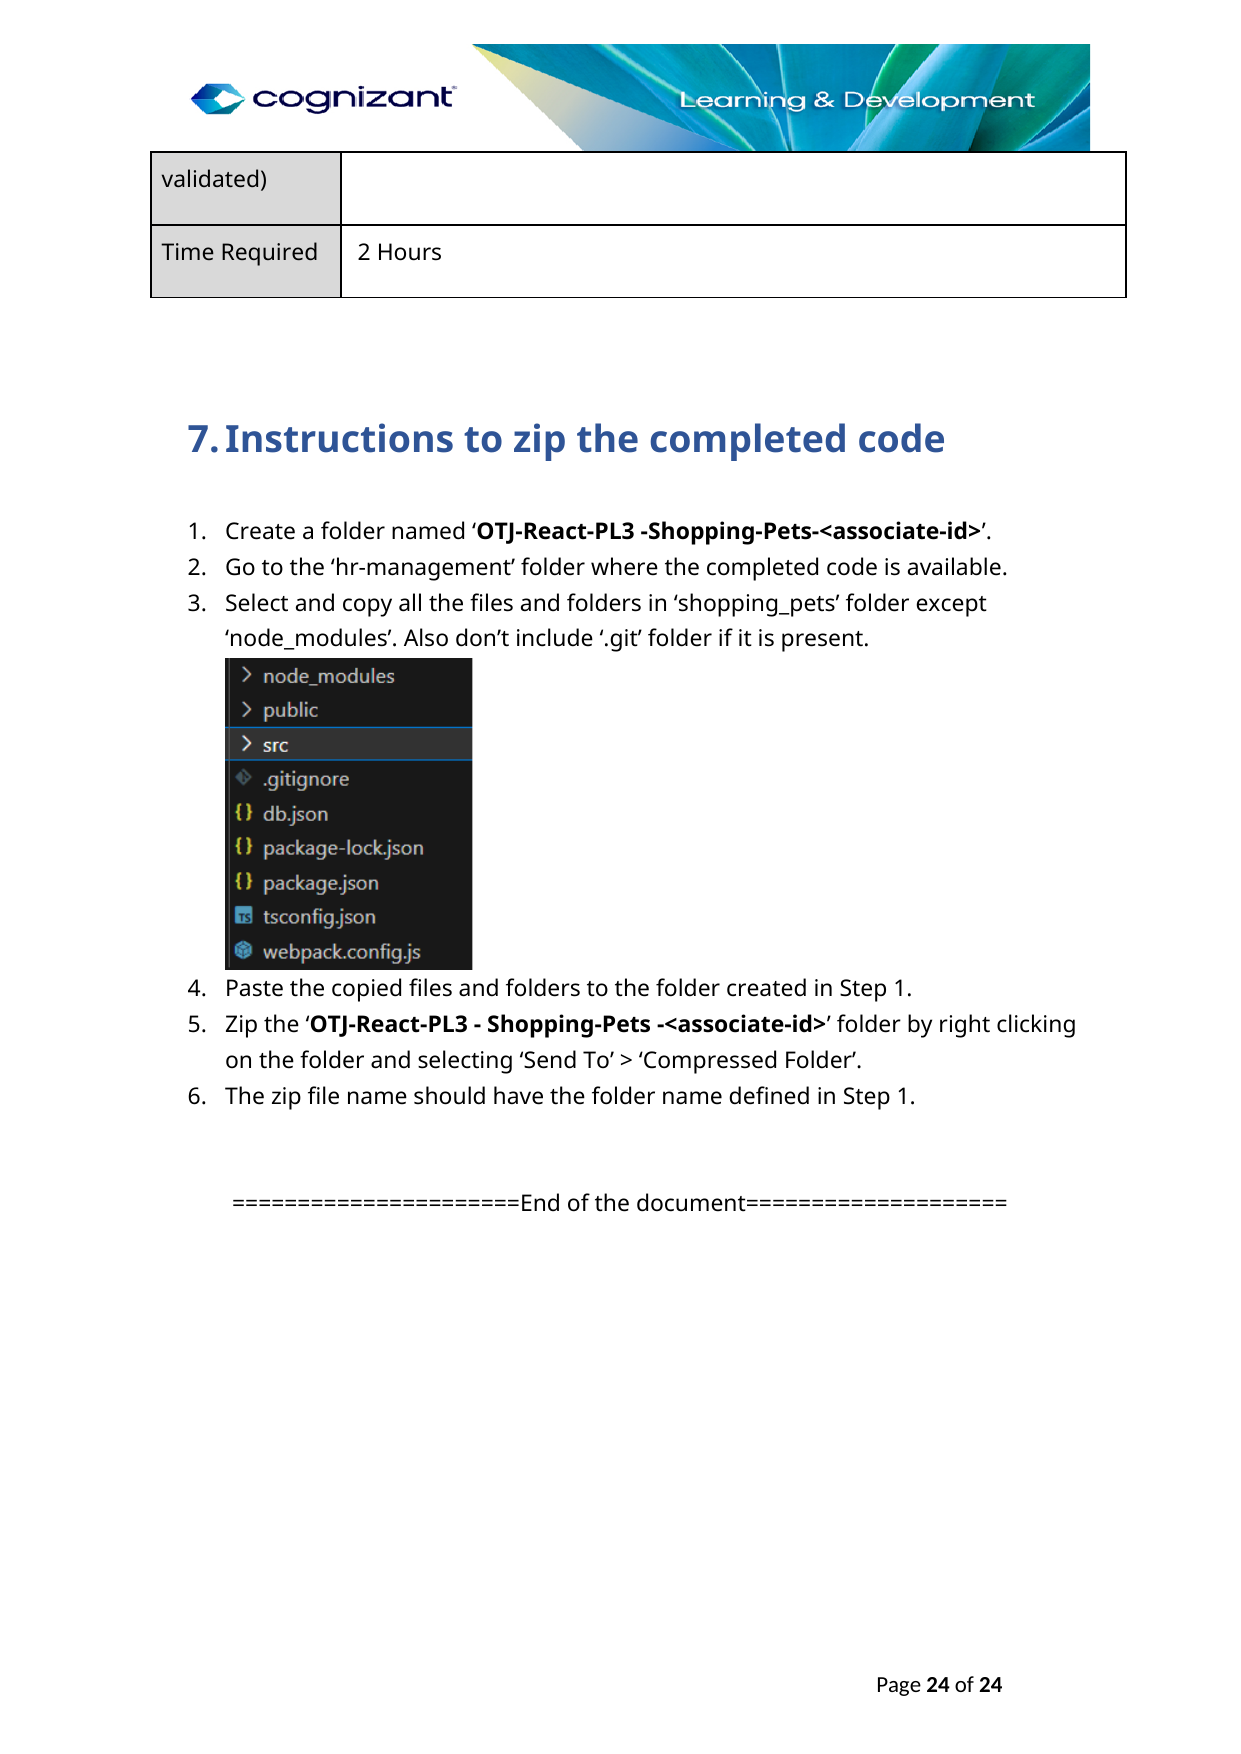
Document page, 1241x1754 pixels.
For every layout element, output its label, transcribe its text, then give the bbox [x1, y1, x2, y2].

list Create a folder named ‘OTJ-React-PL3 -Shopping-Pets-<associate-id>’. [187, 514, 1090, 546]
list The zip file name should have the folder name defined in Step 1. [187, 1079, 1090, 1111]
text ======================End of the document==================== [150, 1187, 1090, 1218]
list Select and copy all the files and folders in ‘shopping_pets’ folder except ‘node_modules’. Also don’t include ‘.git’ folder if it is present. [187, 586, 1090, 654]
list Zip the ‘OTJ-React-PL3 - Shopping-Pets -<associate-id>’ folder by right clicking on the folder and selecting ‘Send To’ > ‘Compressed Folder’. [187, 1008, 1090, 1075]
list Go to the ‘hr-management’ folder where the completed code is available. [187, 551, 1090, 582]
subtitle Instructions to zip the completed code [187, 413, 1090, 464]
table_cell 2 Hours [342, 226, 1125, 297]
list Paste the copied files and folders to the folder created in Step 1. [187, 972, 1090, 1003]
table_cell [152, 153, 340, 224]
table_cell Time Required [152, 226, 340, 297]
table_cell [342, 153, 1125, 224]
picture [225, 658, 473, 970]
